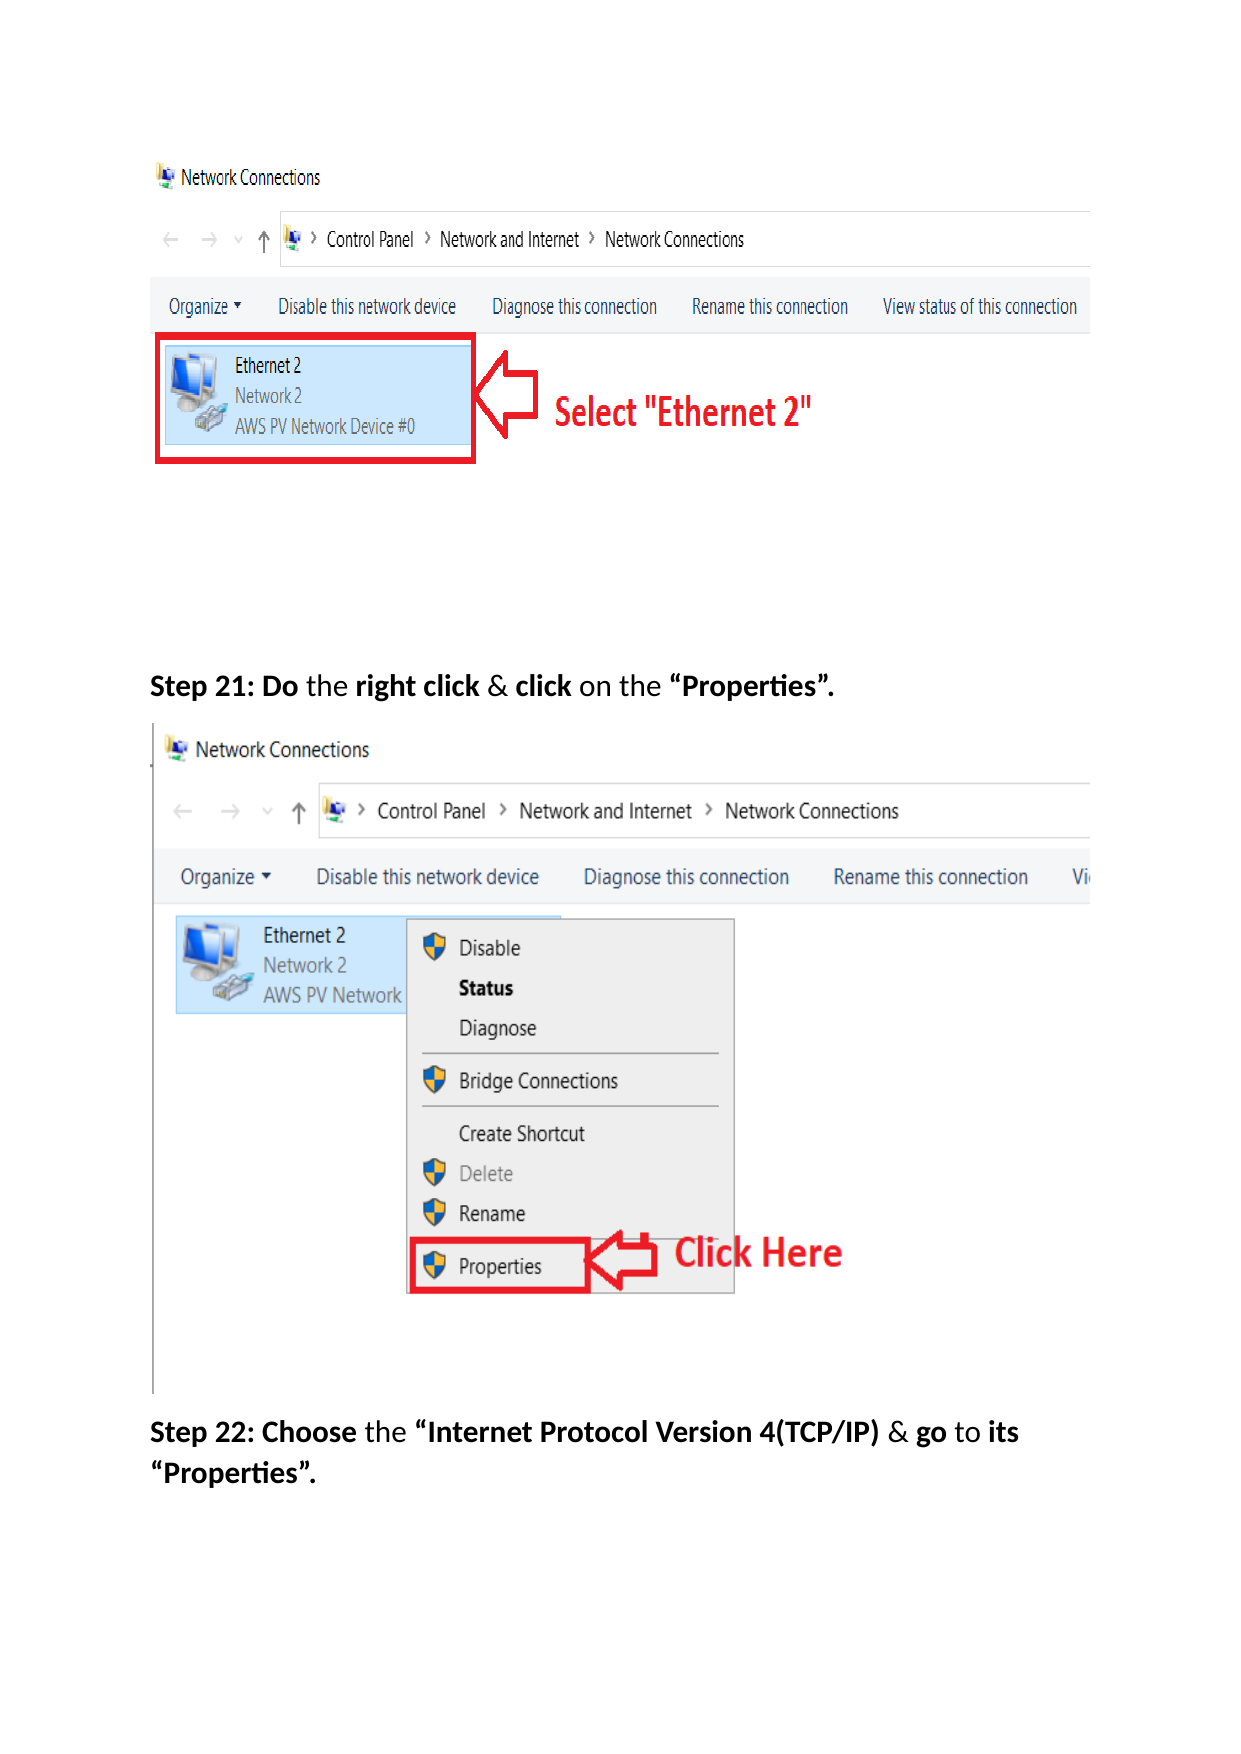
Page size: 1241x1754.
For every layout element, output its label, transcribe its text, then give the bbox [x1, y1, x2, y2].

text Step 22: Choose the “Internet Protocol Version 4(TCP/IP) & go to its “Properties”. [150, 1412, 1090, 1492]
picture [150, 723, 1091, 1394]
picture [150, 150, 1091, 647]
text Step 21: Do the right click & click on the “Properties”. [150, 666, 1090, 704]
